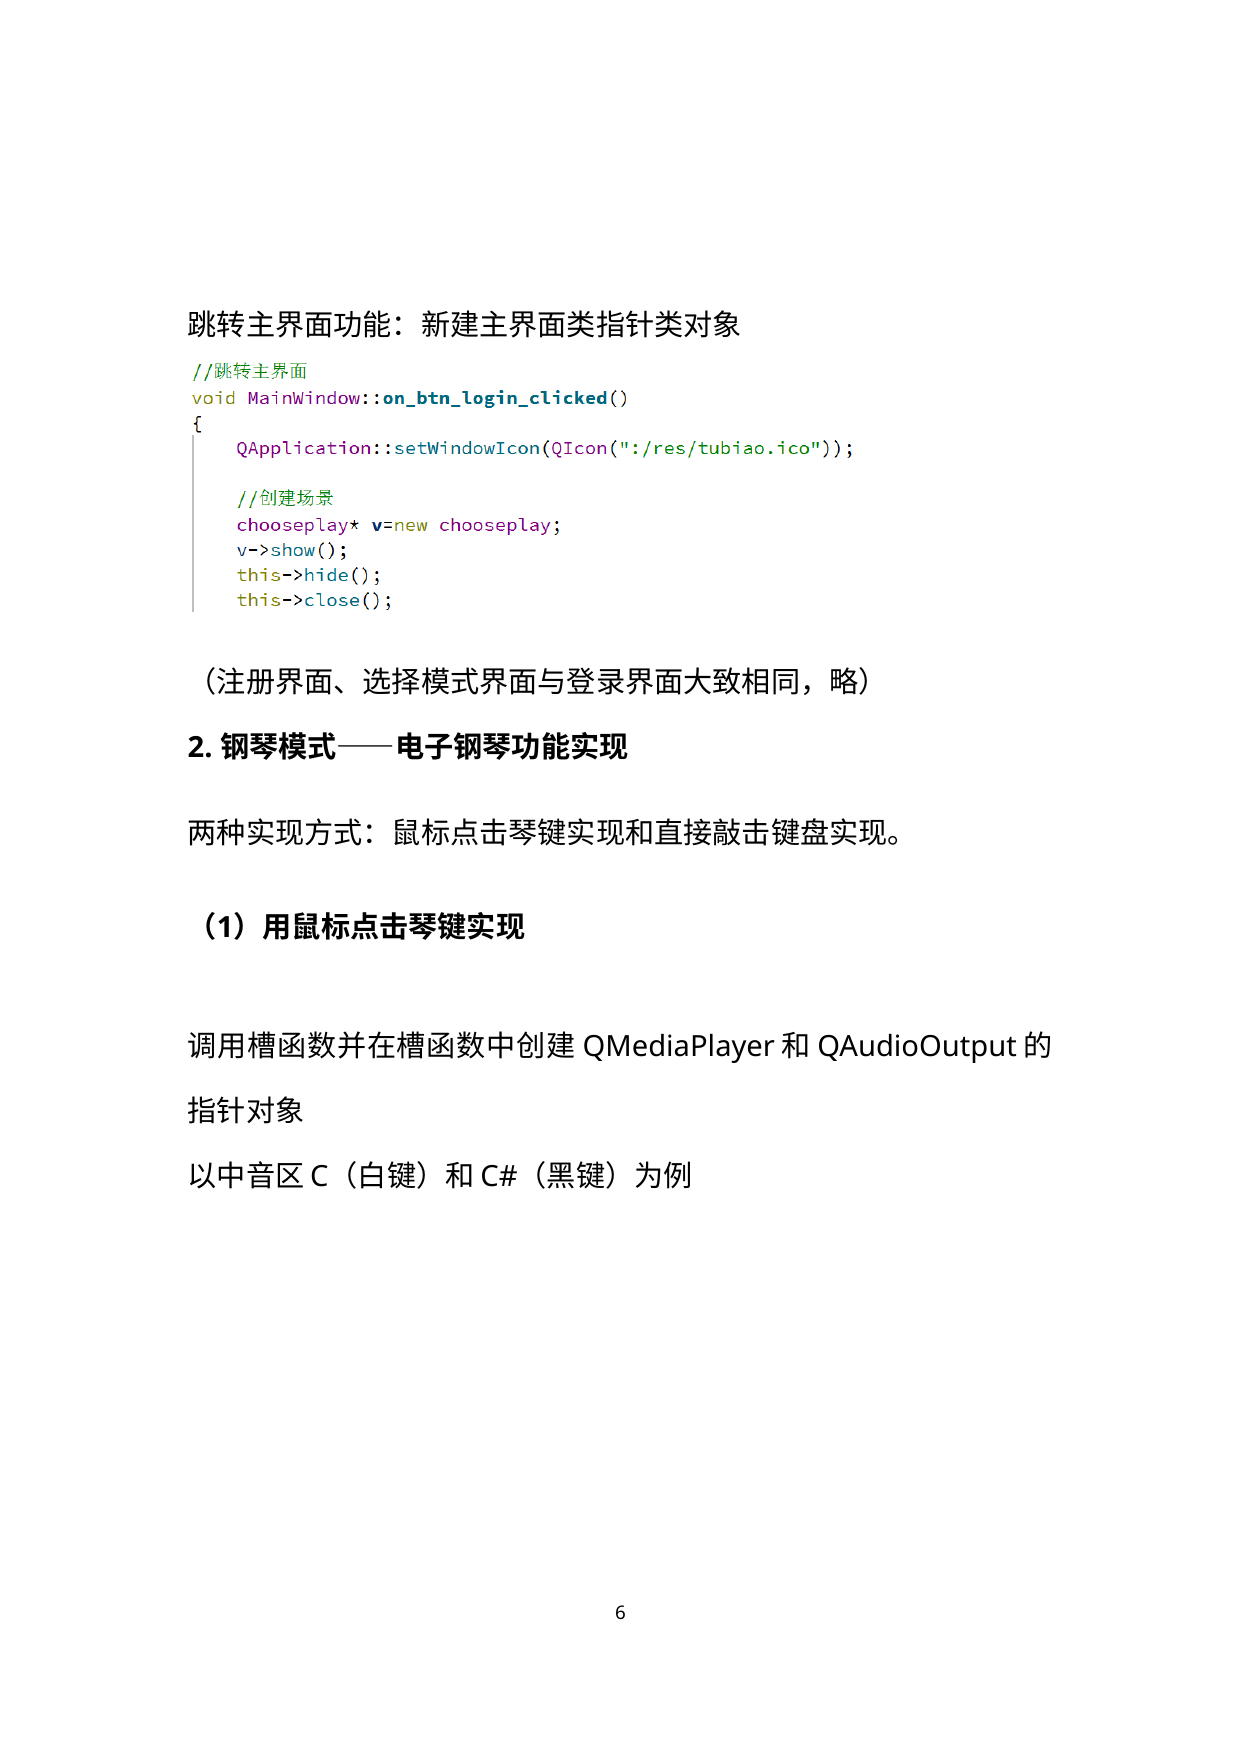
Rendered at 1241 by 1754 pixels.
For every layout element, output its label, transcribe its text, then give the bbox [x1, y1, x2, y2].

text 跳转主界面功能：新建主界面类指针类对象 [187, 290, 1053, 355]
text （注册界面、选择模式界面与登录界面大致相同，略） [187, 647, 1053, 712]
list 调用槽函数并在槽函数中创建QMediaPlayer和QAudioOutput的指针对象 [187, 1011, 1053, 1141]
picture [187, 354, 1014, 613]
list 两种实现方式：鼠标点击琴键实现和直接敲击键盘实现。 [187, 798, 1053, 863]
list 以中音区C（白键）和C#（黑键）为例 [187, 1141, 1053, 1206]
subtitle 用鼠标点击琴键实现 [187, 893, 1053, 958]
subtitle 钢琴模式——电子钢琴功能实现 [187, 712, 1053, 777]
